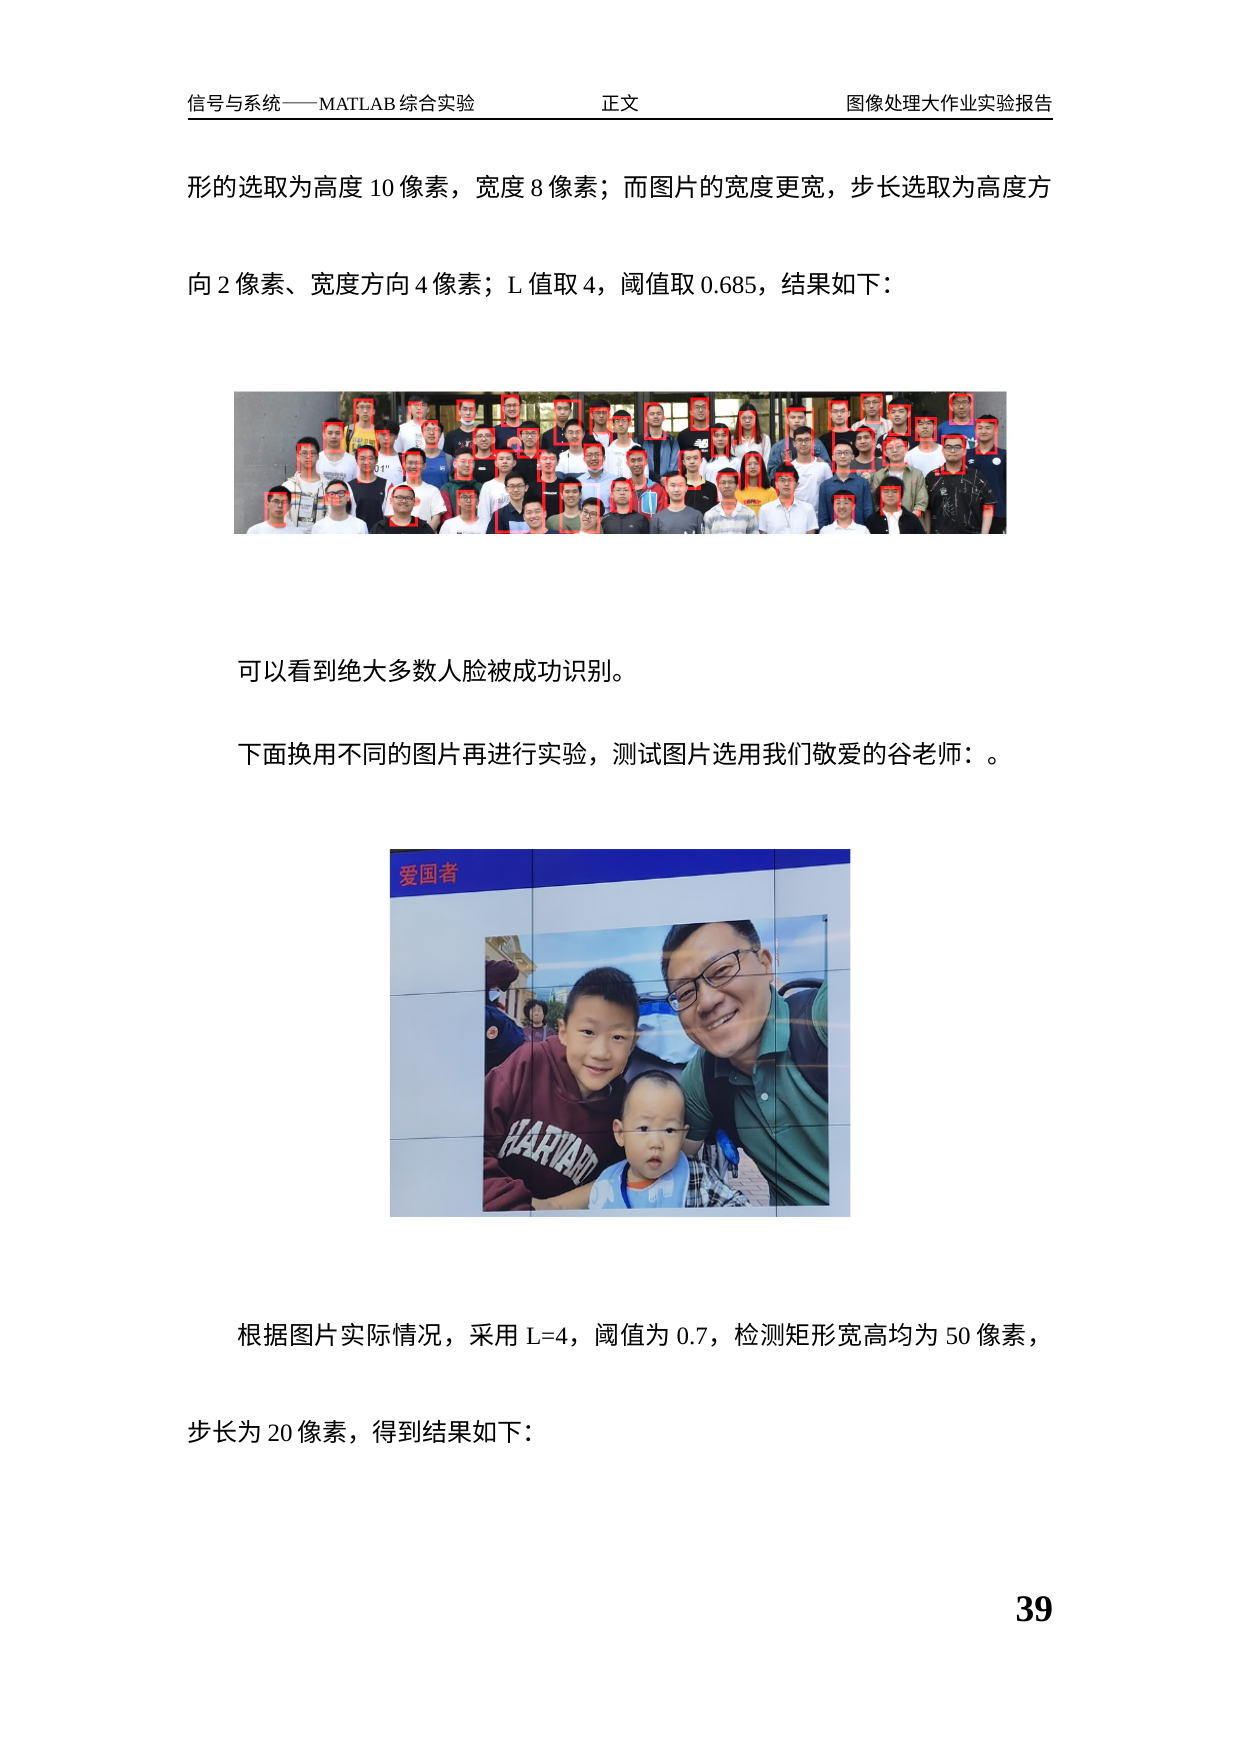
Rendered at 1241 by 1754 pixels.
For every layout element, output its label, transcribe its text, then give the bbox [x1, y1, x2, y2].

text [187, 153, 1053, 315]
text 下面换用不同的图片再进行实验，测试图片选用我们敬爱的谷老师：。 [187, 720, 1053, 785]
text 可以看到绝大多数人脸被成功识别。 [187, 637, 1053, 702]
text 根据图片实际情况，采用L=4，阈值为0.7，检测矩形宽高均为50像素，步长为20像素，得到结果如下： [187, 1301, 1053, 1463]
picture [217, 380, 1023, 546]
picture [389, 849, 851, 1217]
